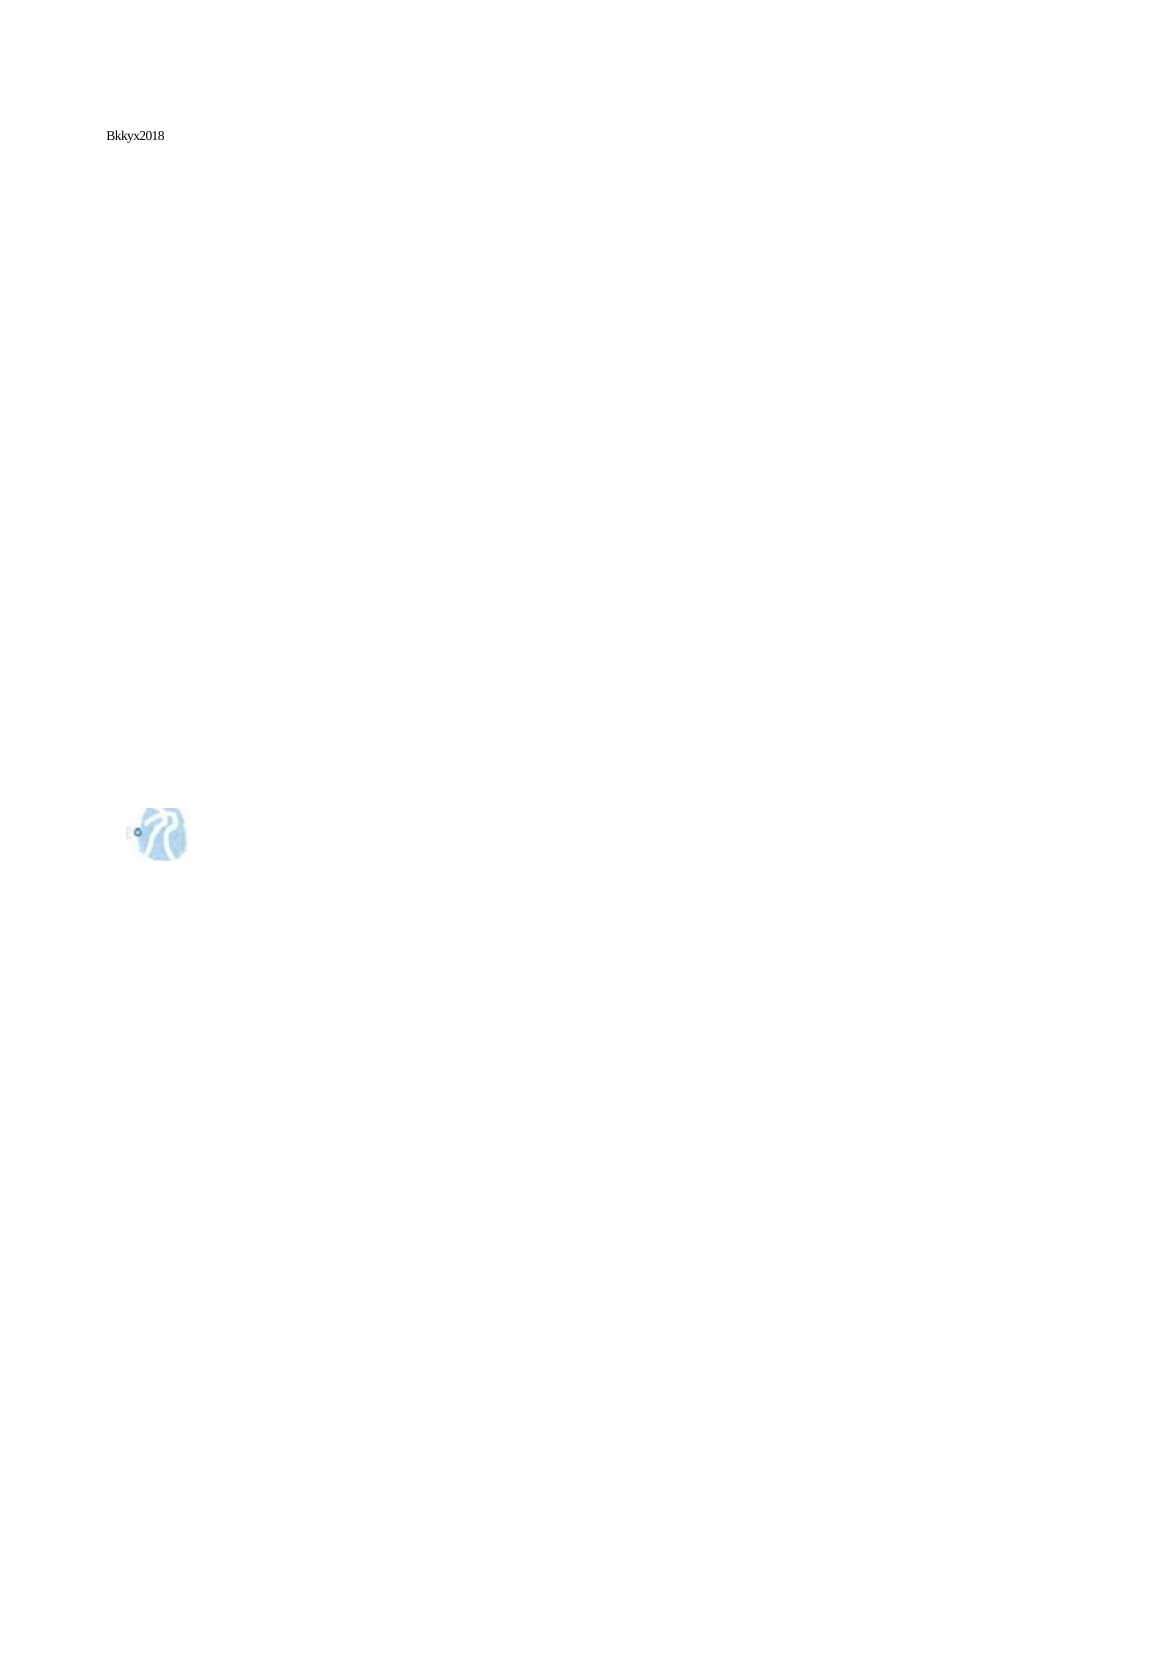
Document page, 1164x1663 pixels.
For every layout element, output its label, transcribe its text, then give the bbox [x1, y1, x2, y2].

picture [126, 808, 190, 861]
text Bkkyx2018 [106, 130, 1024, 143]
